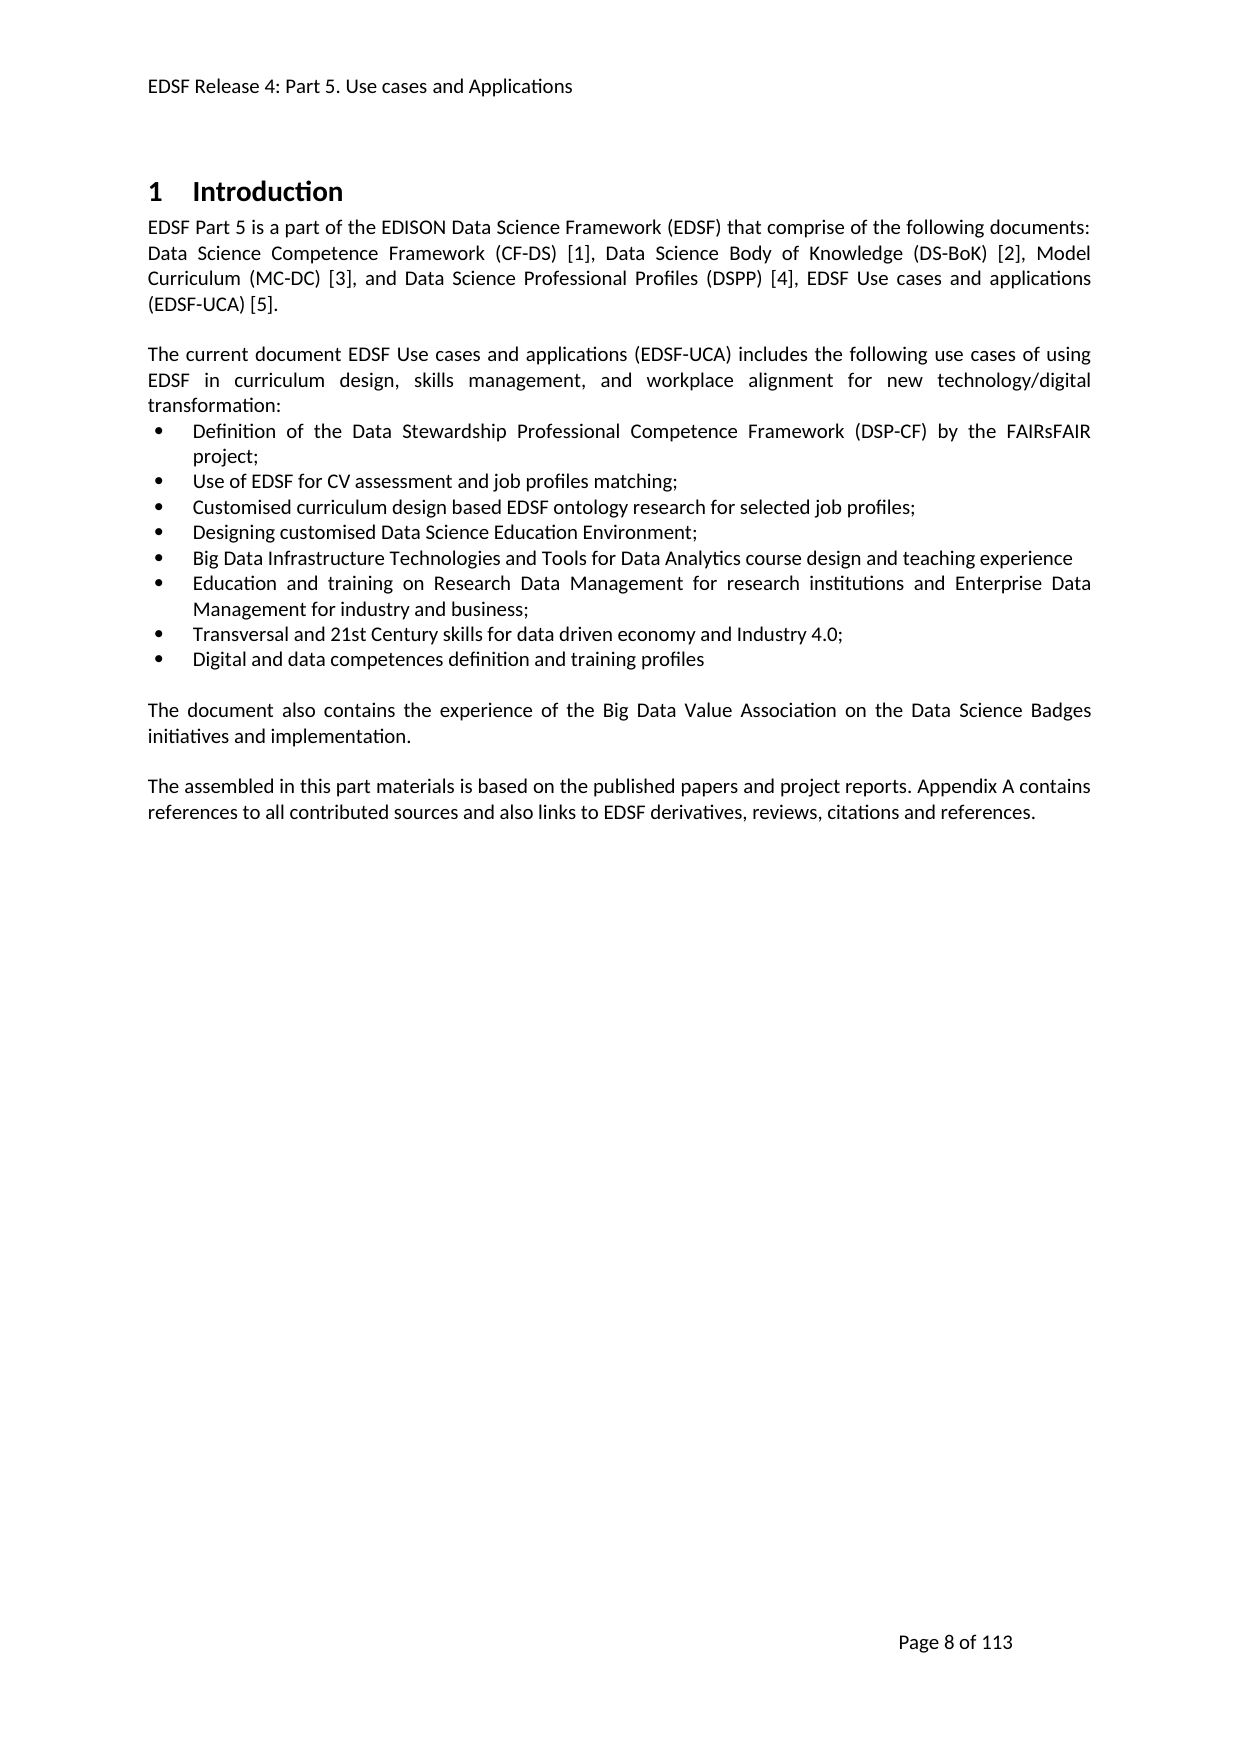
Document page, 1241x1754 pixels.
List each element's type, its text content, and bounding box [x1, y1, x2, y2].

text The assembled in this part materials is based on the published papers and project reports. Appendix A contains references to all contributed sources and also links to EDSF derivatives, reviews, citations and references. [148, 774, 1093, 824]
list Use of EDSF for CV assessment and job profiles matching; [155, 469, 1093, 494]
list Digital and data competences definition and training profiles [155, 647, 1093, 672]
subtitle Introduction [148, 173, 1093, 208]
list Big Data Infrastructure Technologies and Tools for Data Analytics course design and teaching experience [155, 545, 1093, 570]
list Transversal and 21st Century skills for data driven economy and Industry 4.0; [155, 621, 1093, 647]
list Customised curriculum design based EDSF ontology research for selected job profiles; [155, 494, 1093, 519]
list Education and training on Research Data Management for research institutions and Enterprise Data Management for industry and business; [155, 570, 1093, 621]
text The current document EDSF Use cases and applications (EDSF-UCA) includes the following use cases of using EDSF in curriculum design, skills management, and workplace alignment for new technology/digital transformation: [148, 342, 1093, 418]
list Designing customised Data Science Education Environment; [155, 519, 1093, 545]
list Definition of the Data Stewardship Professional Competence Framework (DSP-CF) by the FAIRsFAIR project; [155, 418, 1093, 469]
text EDSF Part 5 is a part of the EDISON Data Science Framework (EDSF) that comprise of the following documents: Data Science Competence Framework (CF-DS) [1], Data Science Body of Knowledge (DS-BoK) [2], Model Curriculum (MC-DC) [3], and Data Science Professional Profiles (DSPP) [4], EDSF Use cases and applications (EDSF-UCA) [5]. [148, 214, 1093, 316]
text The document also contains the experience of the Big Data Value Association on the Data Science Badges initiatives and implementation. [148, 697, 1093, 748]
